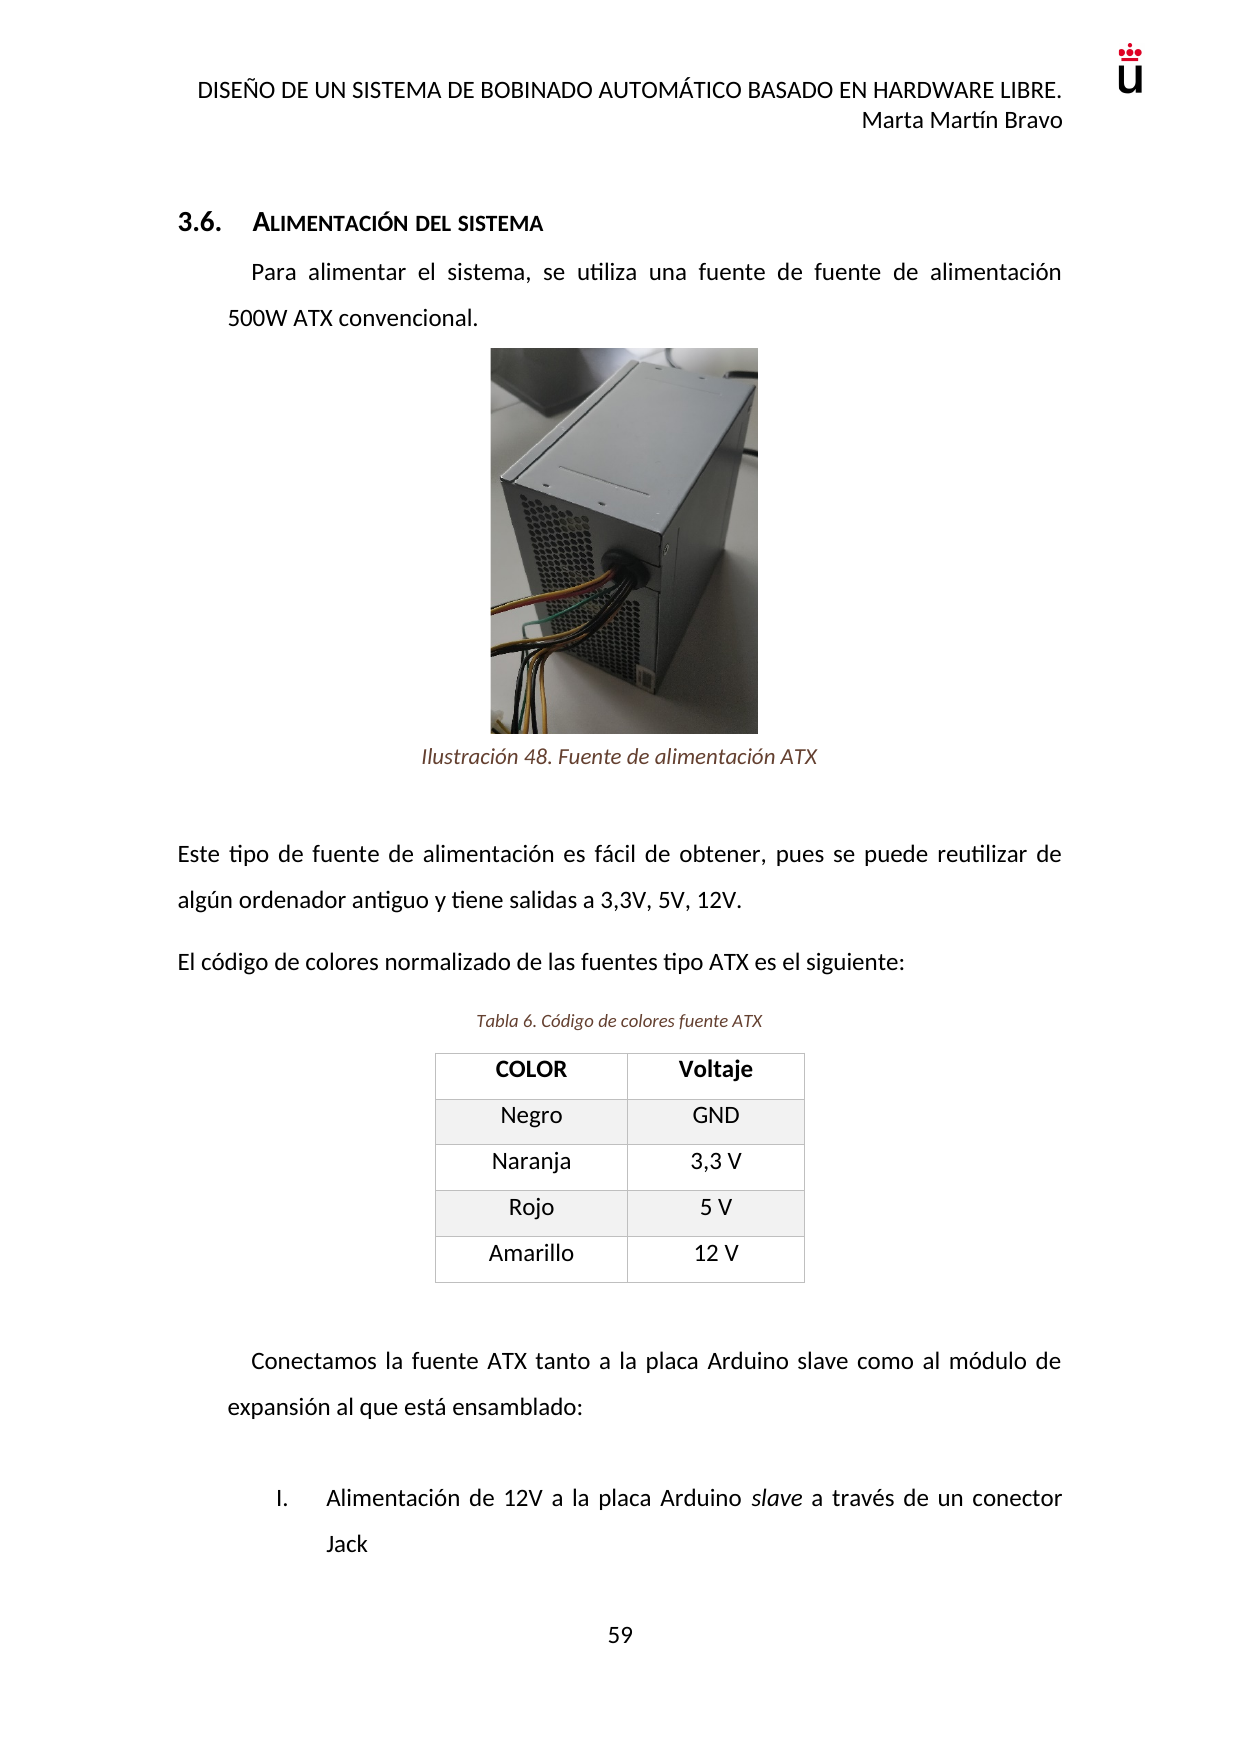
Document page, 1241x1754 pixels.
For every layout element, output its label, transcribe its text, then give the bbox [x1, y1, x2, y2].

picture [1118, 43, 1146, 95]
table_header COLOR [436, 1054, 627, 1098]
table_cell GND [628, 1100, 804, 1144]
table_cell Negro [436, 1100, 627, 1144]
table_cell 12 V [628, 1237, 804, 1282]
list Alimentación de 12V a la placa Arduino slave a través de un conector Jack [288, 1482, 1063, 1559]
text Este tipo de fuente de alimentación es fácil de obtener, pues se puede reutilizar de algún ordenador antiguo y tiene salidas a 3,3V, 5V, 12V. [177, 838, 1063, 914]
table_cell 3,3 V [628, 1145, 804, 1190]
list Conectamos la fuente ATX tanto a la placa Arduino slave como al módulo de expansión al que está ensamblado: [227, 1345, 1063, 1421]
table_cell Amarillo [436, 1237, 627, 1282]
subtitle Alimentación del sistema [177, 203, 1063, 238]
table_header Voltaje [628, 1054, 804, 1098]
text El código de colores normalizado de las fuentes tipo ATX es el siguiente: [177, 946, 1063, 977]
picture [490, 348, 758, 734]
list Para alimentar el sistema, se utiliza una fuente de fuente de alimentación 500W ATX convencional. [227, 256, 1063, 332]
text Tabla 6. Código de colores fuente ATX [177, 1009, 1063, 1032]
table_cell Rojo [436, 1191, 627, 1236]
table_cell Naranja [436, 1145, 627, 1190]
table_cell 5 V [628, 1191, 804, 1236]
